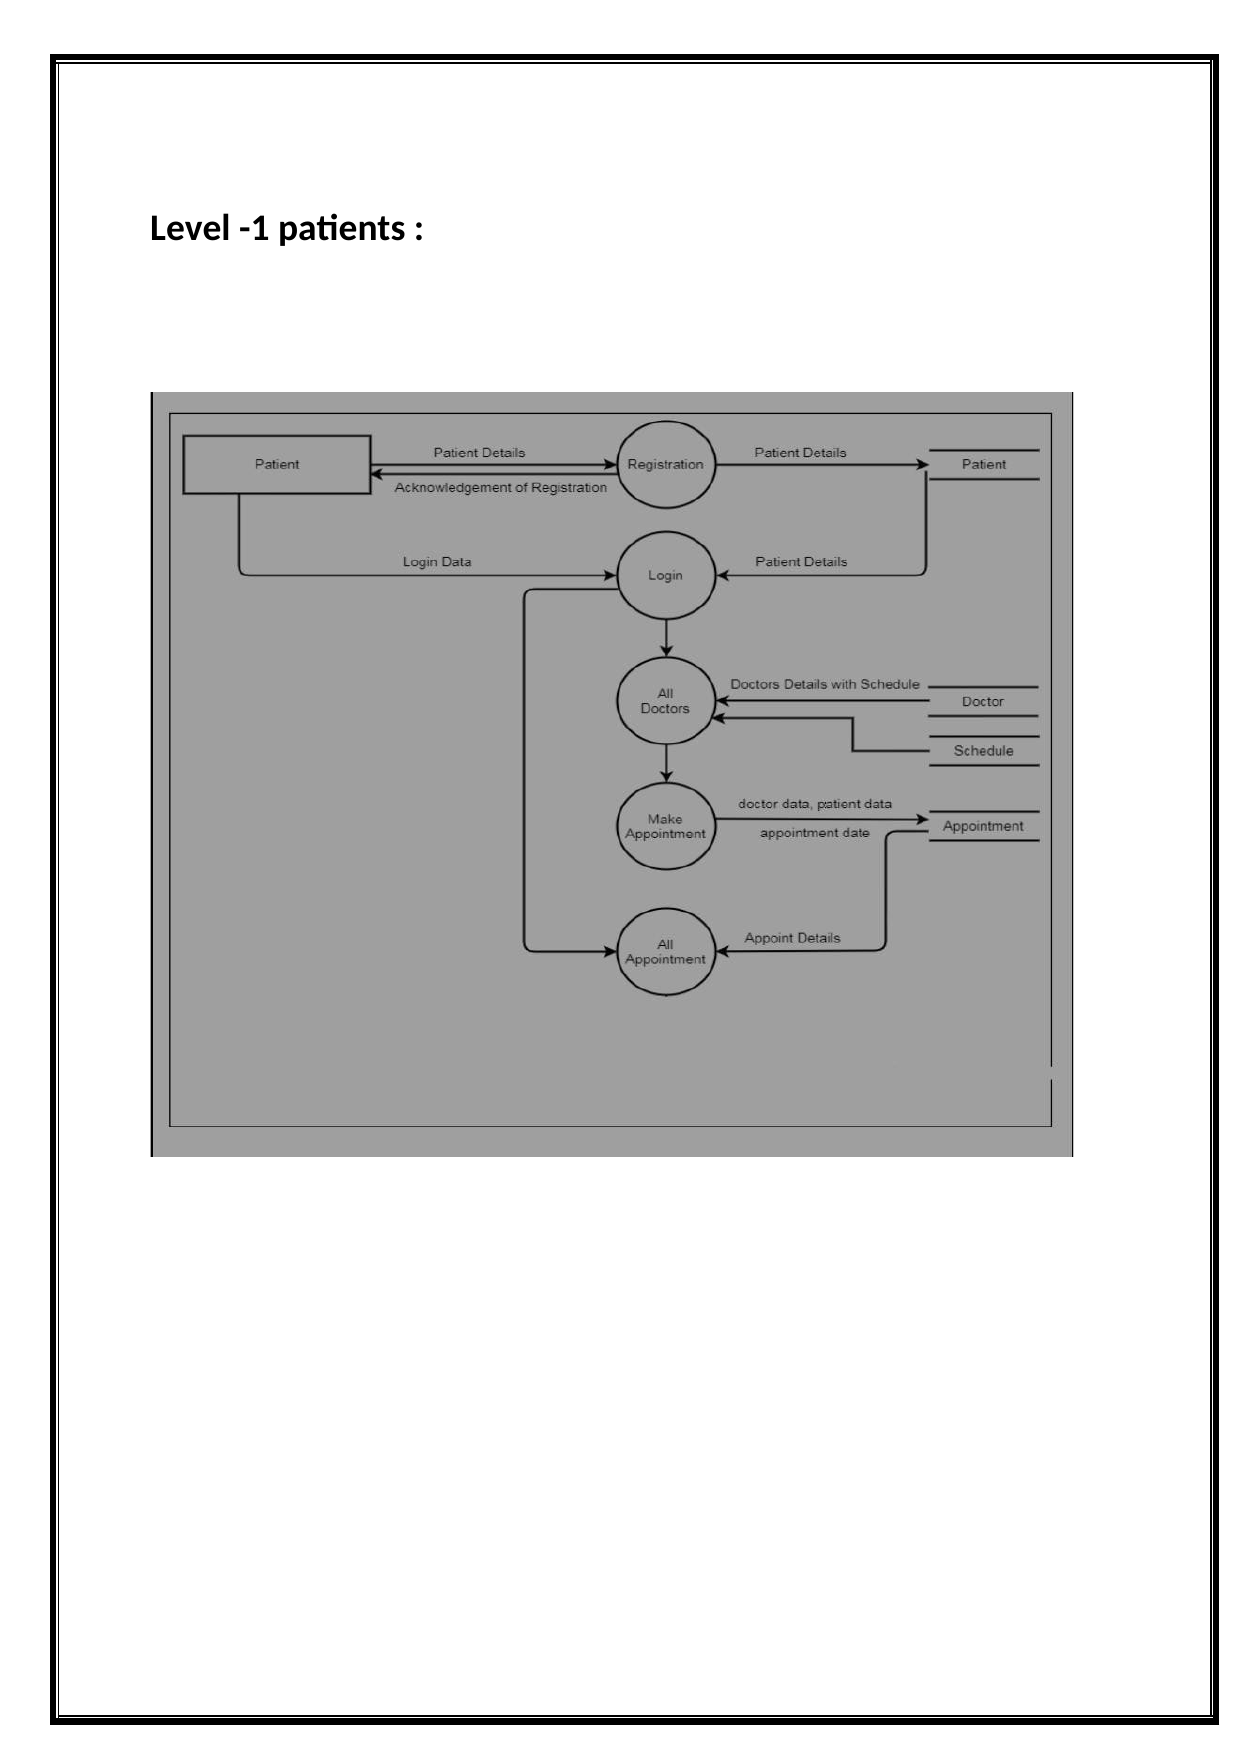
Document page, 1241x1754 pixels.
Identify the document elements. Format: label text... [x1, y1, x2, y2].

picture [150, 392, 1074, 1157]
text Level -1 patients : [150, 204, 1210, 250]
